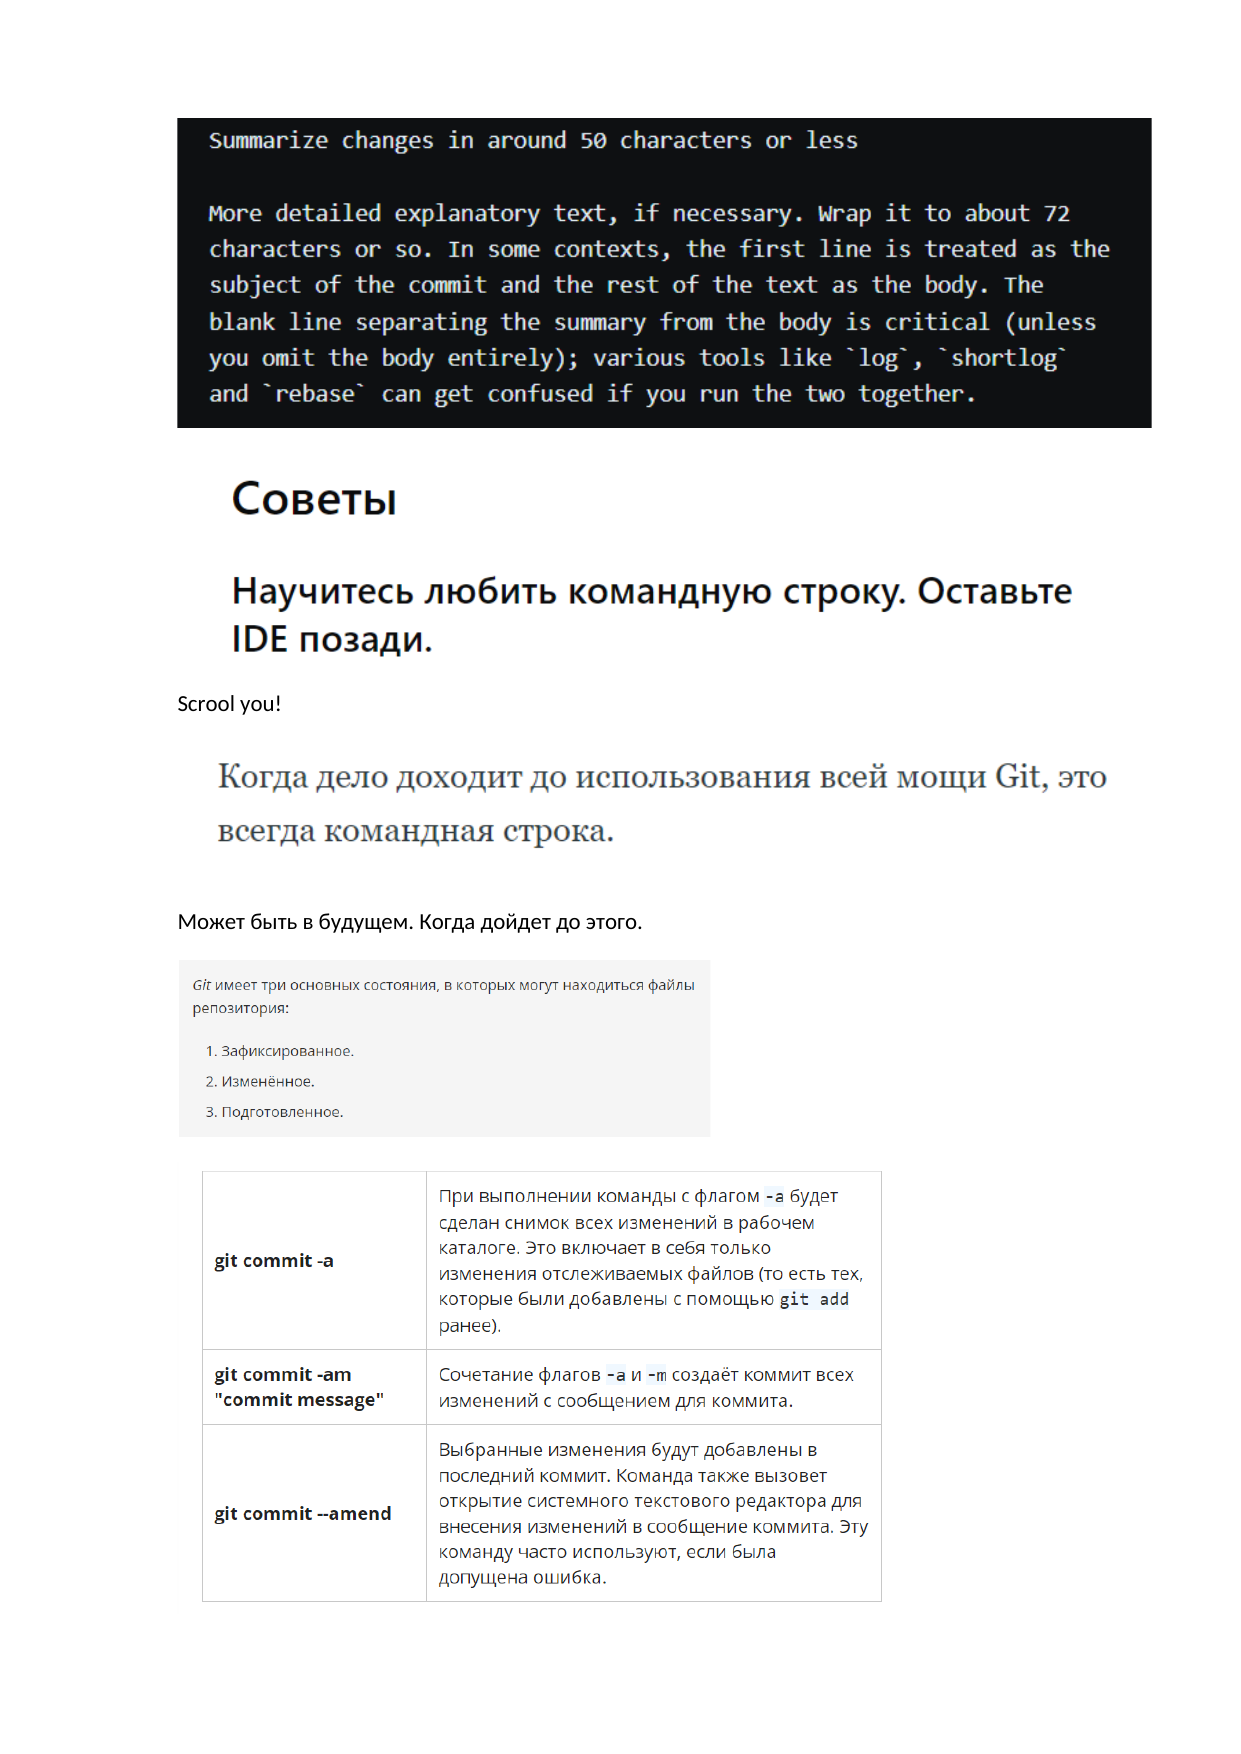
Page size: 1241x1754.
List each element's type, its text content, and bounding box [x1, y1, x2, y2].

picture [177, 742, 1152, 883]
text Может быть в будущем. Когда дойдет до этого. [177, 907, 1152, 935]
picture [177, 118, 1152, 428]
picture [177, 452, 1152, 665]
picture [177, 1162, 900, 1614]
text Scrool you! [177, 689, 1152, 717]
picture [177, 960, 711, 1137]
